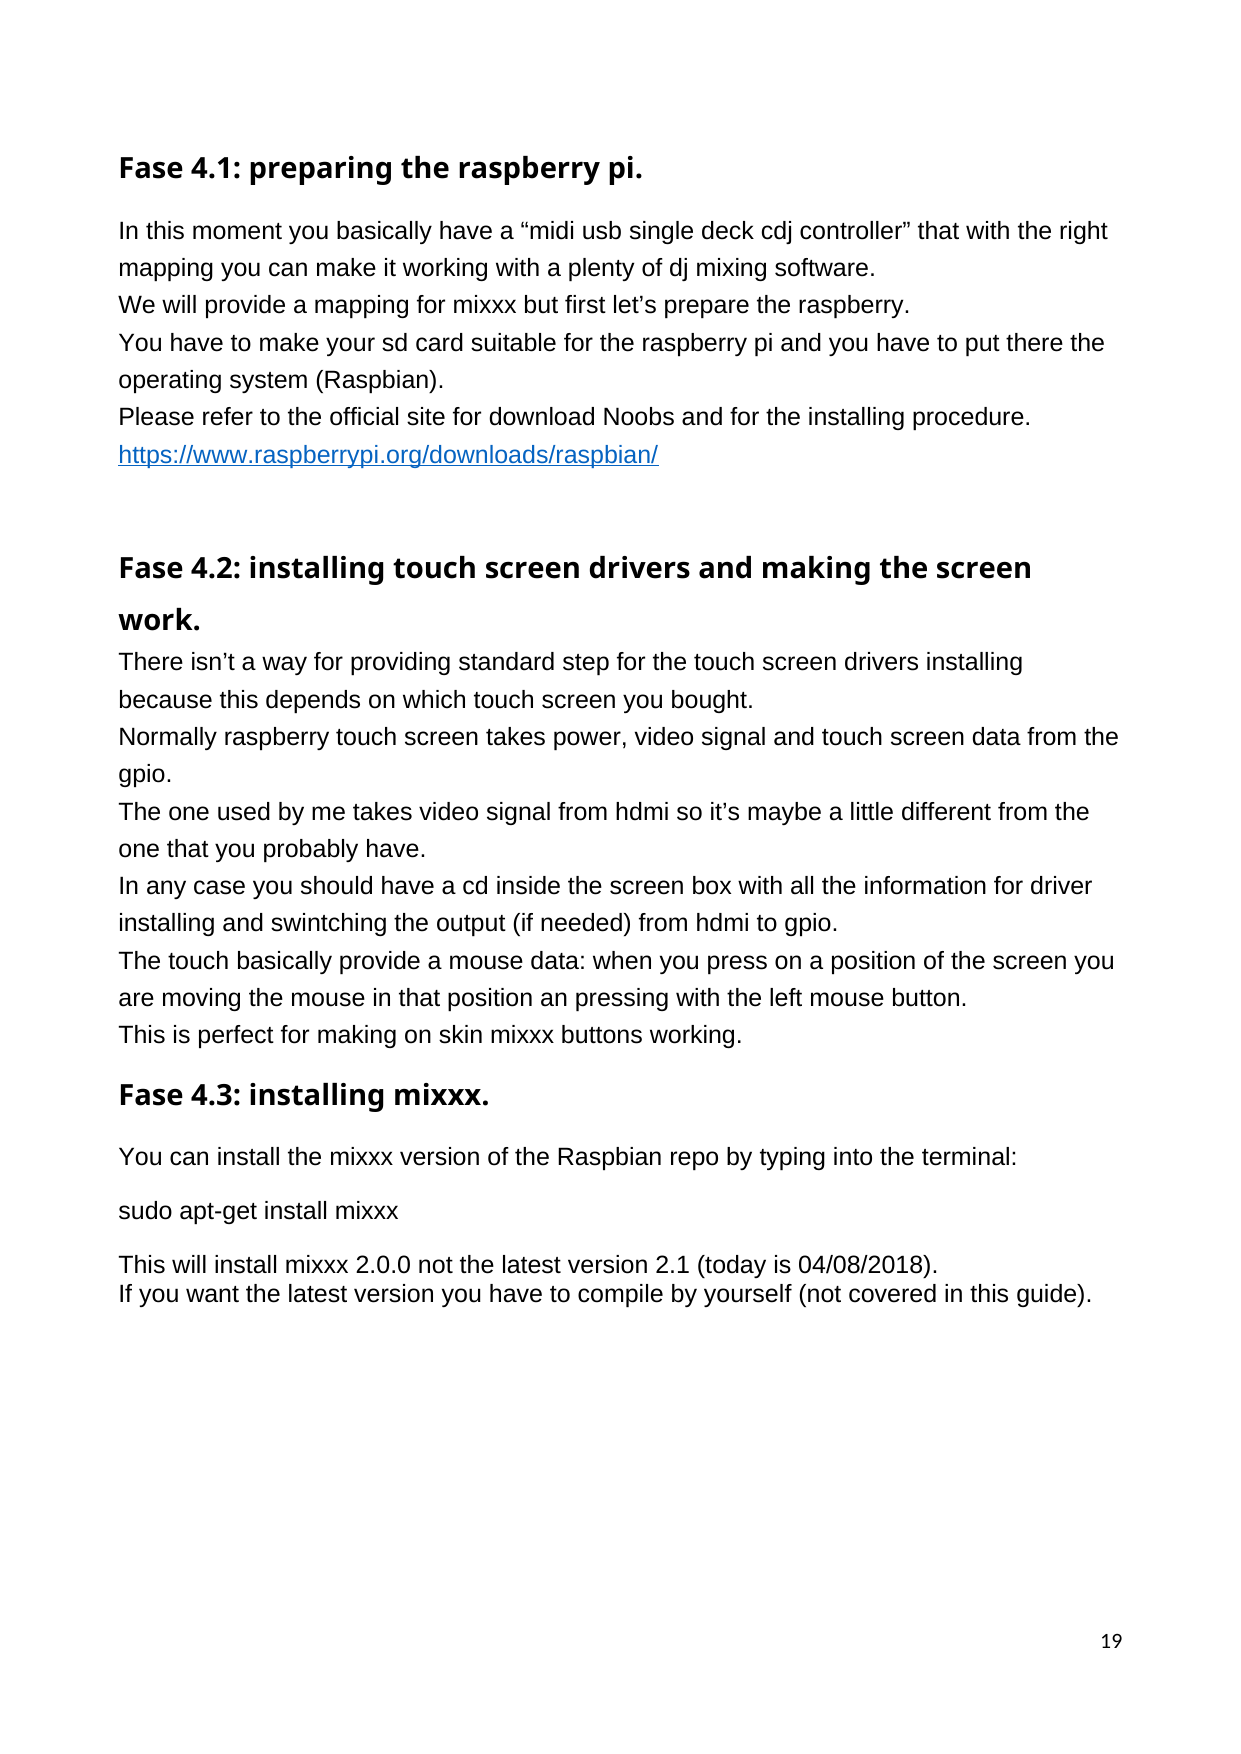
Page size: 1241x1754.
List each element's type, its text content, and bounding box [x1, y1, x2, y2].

text This will install mixxx 2.0.0 not the latest version 2.1 (today is 04/08/2018). If you want the latest version you have to compile by yourself (not covered in this guide). [118, 1250, 1122, 1308]
text In this moment you basically have a “midi usb single deck cdj controller” that with the right mapping you can make it working with a plenty of dj mixing software. We will provide a mapping for mixxx but first let’s prepare the raspberry. You have to make your sd card suitable for the raspberry pi and you have to put there the operating system (Raspbian). Please refer to the official site for download Noobs and for the installing procedure. https://www.raspberrypi.org/downloads/raspbian/ [118, 216, 1122, 468]
text Fase 4.1: preparing the raspberry pi. [118, 148, 1122, 187]
text Fase 4.3: installing mixxx. [118, 1074, 1122, 1114]
text You can install the mixxx version of the Raspbian repo by typing into the terminal: [118, 1142, 1122, 1171]
text Fase 4.2: installing touch screen drivers and making the screen work. There isn’t a way for providing standard step for the touch screen drivers installing because this depends on which touch screen you bought. Normally raspberry touch screen takes power, video signal and touch screen data from the gpio. The one used by me takes video signal from hdmi so it’s maybe a little different from the one that you probably have. In any case you should have a cd inside the screen box with all the information for driver installing and swintching the output (if needed) from hdmi to gpio. The touch basically provide a mouse data: when you press on a position of the screen you are moving the mouse in that position an pressing with the left mouse button. This is perfect for making on skin mixxx buttons working. [118, 547, 1122, 1049]
text sudo apt-get install mixxx [118, 1196, 1122, 1225]
